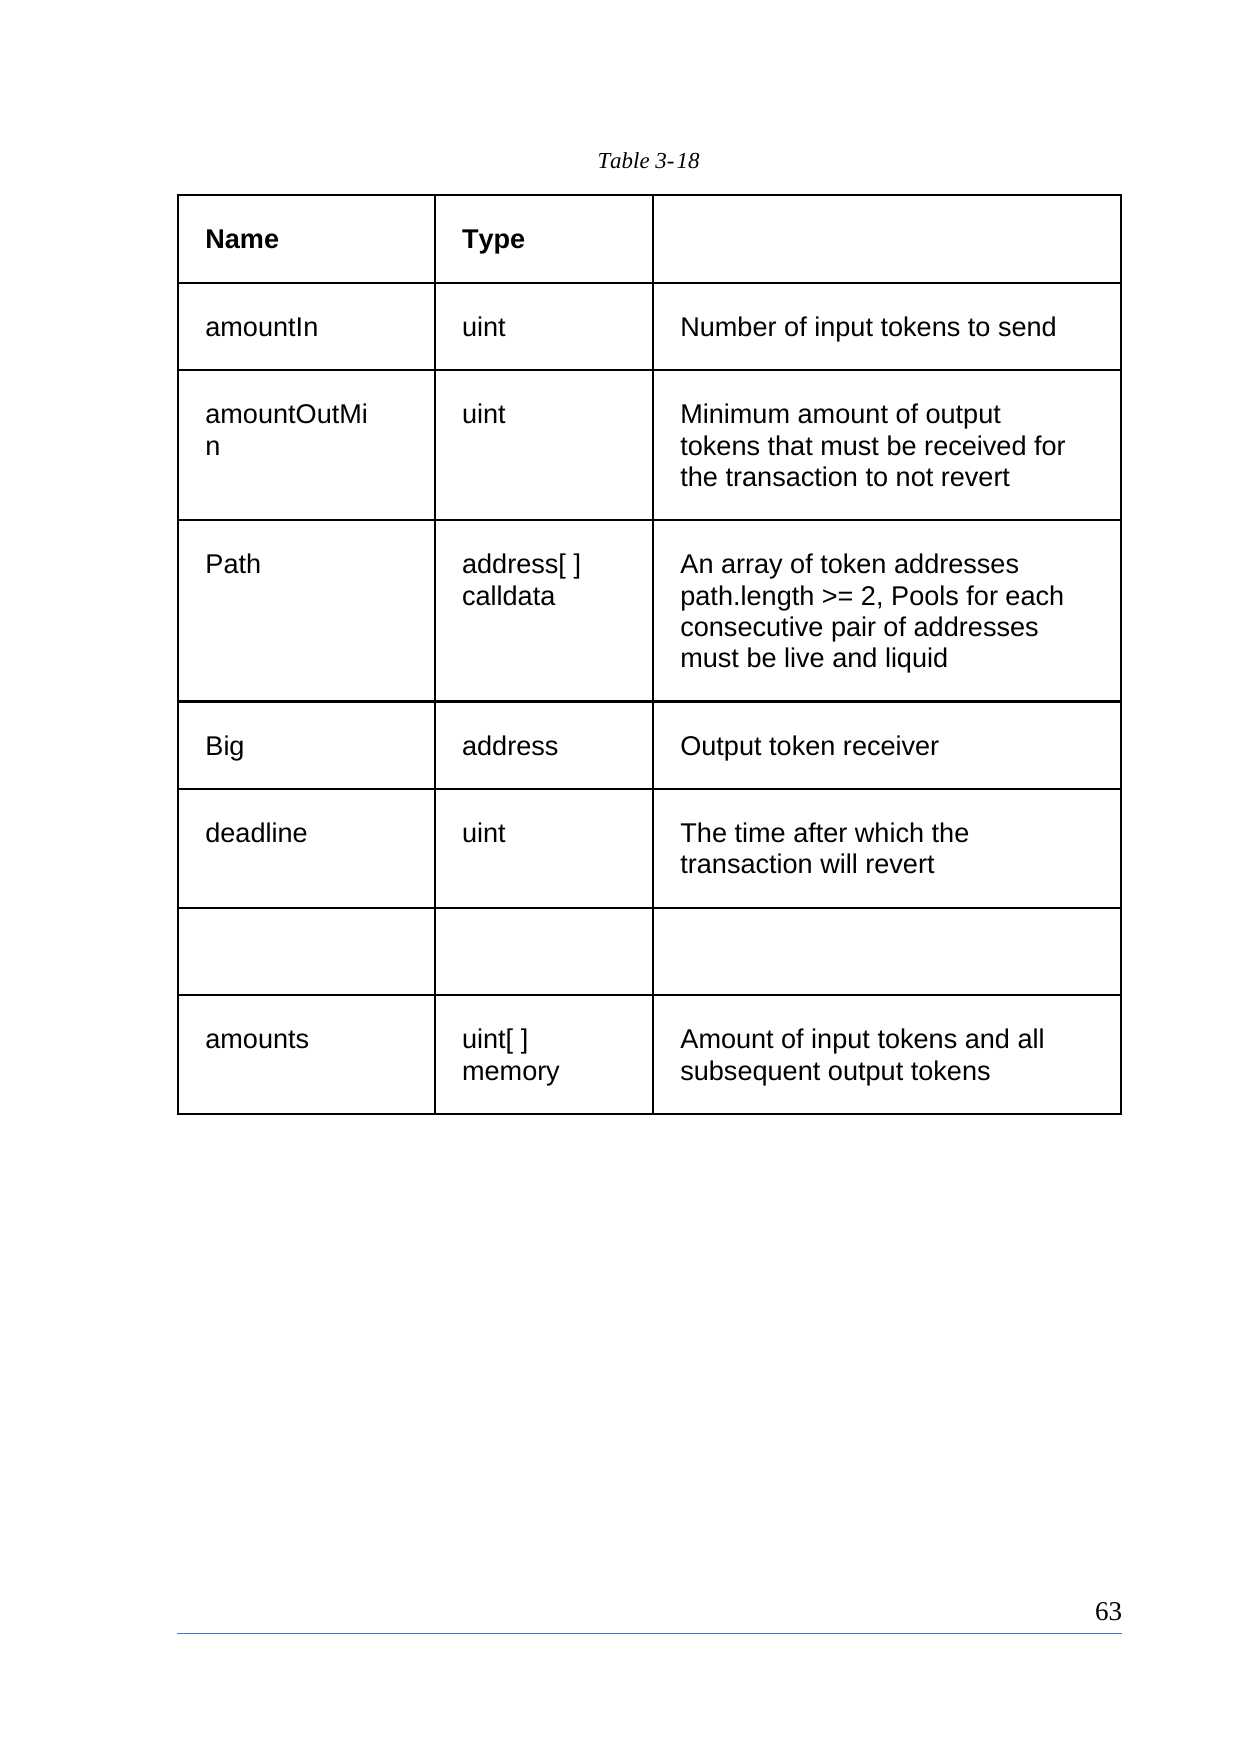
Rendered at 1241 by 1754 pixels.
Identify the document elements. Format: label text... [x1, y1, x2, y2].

table_cell An array of token addresses path.length >= 2, Pools for each consecutive pair of addresses must be live and liquid [654, 521, 1120, 700]
table_cell amountIn [179, 284, 434, 369]
table_cell uint [436, 284, 652, 369]
table_cell address[ ] calldata [436, 521, 652, 700]
table_cell [179, 909, 434, 994]
table_cell Output token receiver [654, 703, 1120, 788]
table_cell The time after which the transaction will revert [654, 790, 1120, 907]
table_header Type [436, 196, 652, 282]
table_cell amountOutMin [179, 371, 434, 519]
table_cell Number of input tokens to send [654, 284, 1120, 369]
table_cell Amount of input tokens and all subsequent output tokens [654, 996, 1120, 1113]
table_cell uint [436, 371, 652, 519]
table_cell Big [179, 703, 434, 788]
table_cell [654, 909, 1120, 994]
table_header Name [179, 196, 434, 282]
table_cell address [436, 703, 652, 788]
table_cell deadline [179, 790, 434, 907]
table_cell uint [436, 790, 652, 907]
table_header [654, 196, 1120, 282]
table_cell uint[ ] memory [436, 996, 652, 1113]
table_cell Minimum amount of output tokens that must be received for the transaction to not revert [654, 371, 1120, 519]
table_cell [436, 909, 652, 994]
table_cell amounts [179, 996, 434, 1113]
table_cell Path [179, 521, 434, 700]
